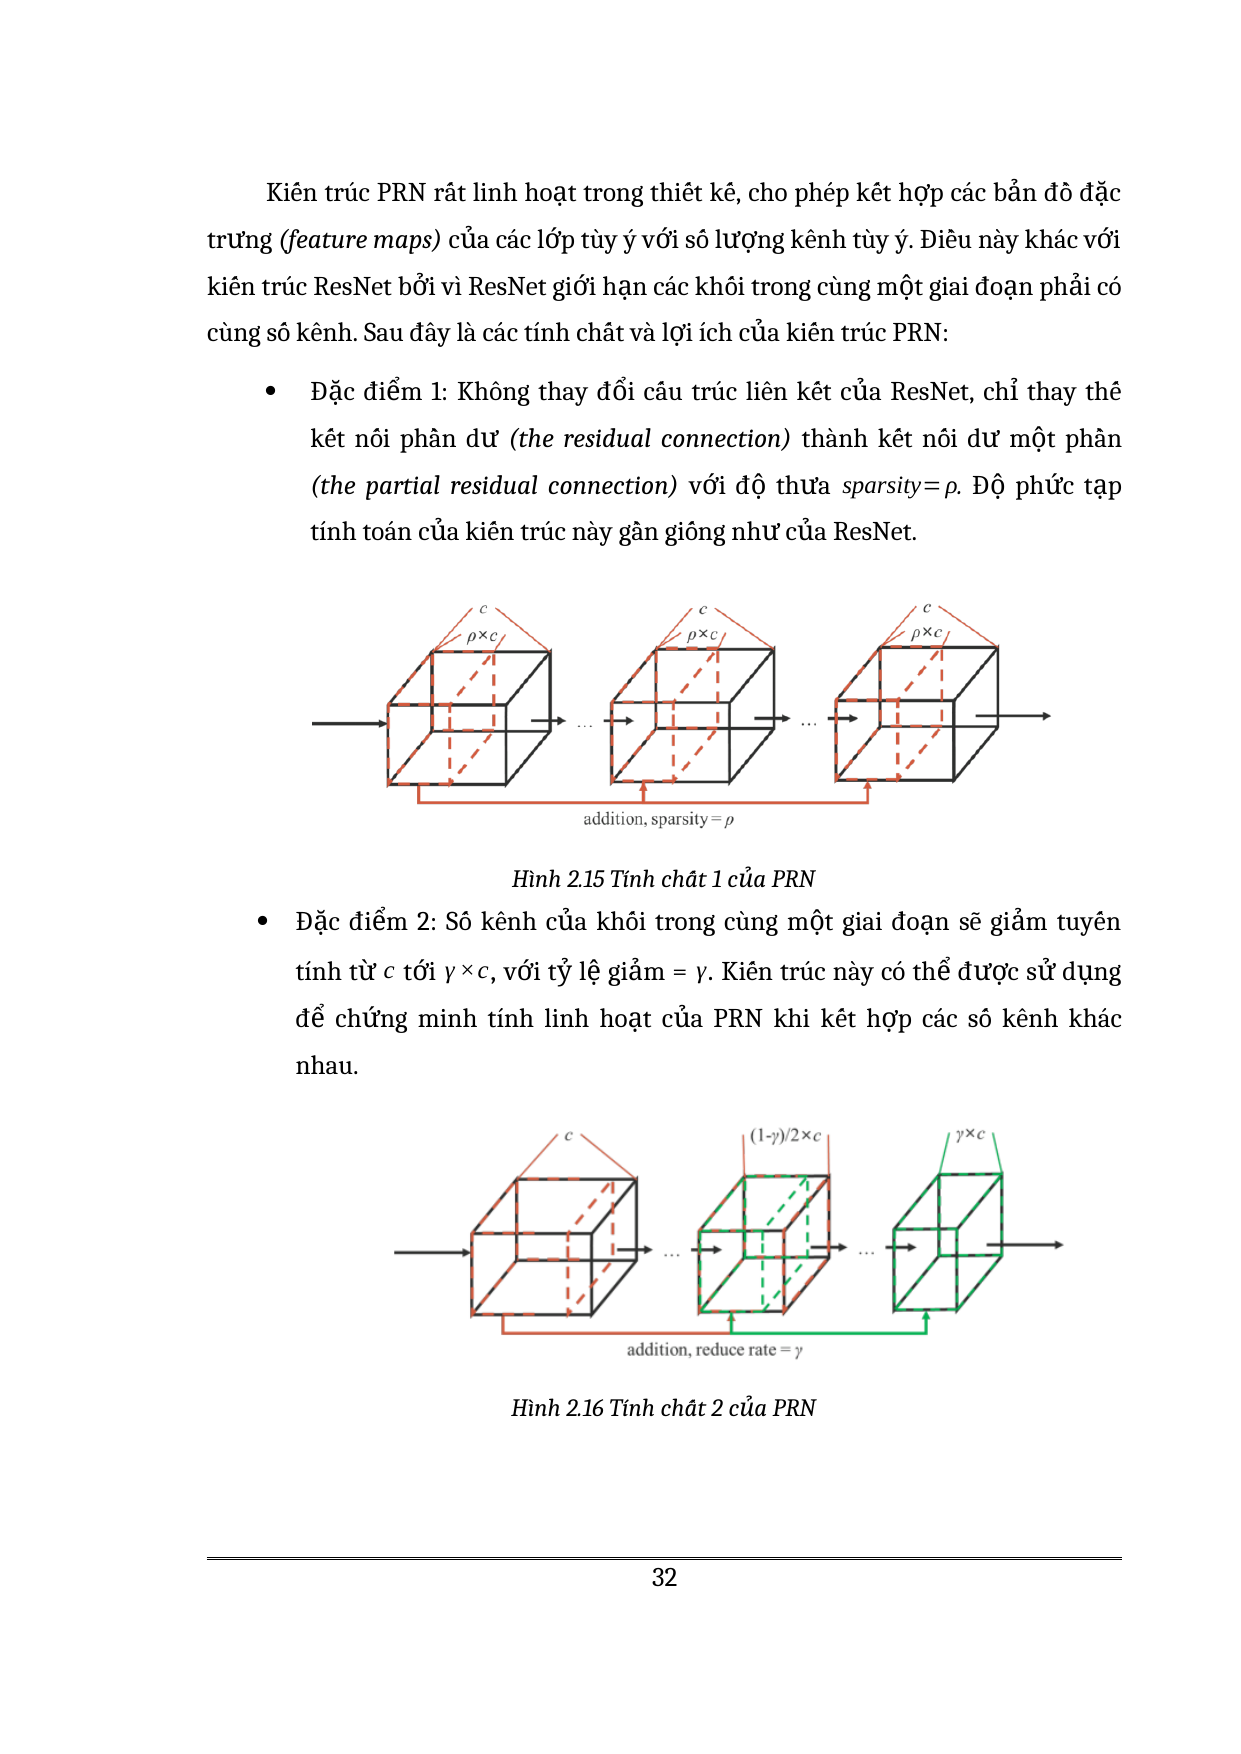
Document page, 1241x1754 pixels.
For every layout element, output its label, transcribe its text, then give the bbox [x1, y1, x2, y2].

list Đặc điểm 2: Số kênh của khối trong cùng một giai đoạn sẽ giảm tuyến tính từ tới , với tỷ lệ giảm = . Kiến trúc này có thể được sử dụng để chứng minh tính linh hoạt của PRN khi kết hợp các số kênh khác nhau. [258, 906, 1122, 1081]
list Đặc điểm 1: Không thay đổi cấu trúc liên kết của ResNet, chỉ thay thế kết nối phần dư (the residual connection) thành kết nối dư một phần (the partial residual connection) với độ thưa . Độ phức tạp tính toán của kiến trúc này gần giống như của ResNet. [266, 376, 1122, 547]
picture [369, 1108, 1074, 1364]
text Hình . Tính chất 1 của PRN [207, 865, 1122, 894]
text Kiến trúc PRN rất linh hoạt trong thiết kế, cho phép kết hợp các bản đồ đặc trưng (feature maps) của các lớp tùy ý với số lượng kênh tùy ý. Điều này khác với kiến trúc ResNet bởi vì ResNet giới hạn các khối trong cùng một giai đoạn phải có cùng số kênh. Sau đây là các tính chất và lợi ích của kiến trúc PRN: [207, 177, 1122, 348]
text Hình . Tính chất 2 của PRN [207, 1394, 1122, 1422]
picture [284, 575, 1074, 835]
